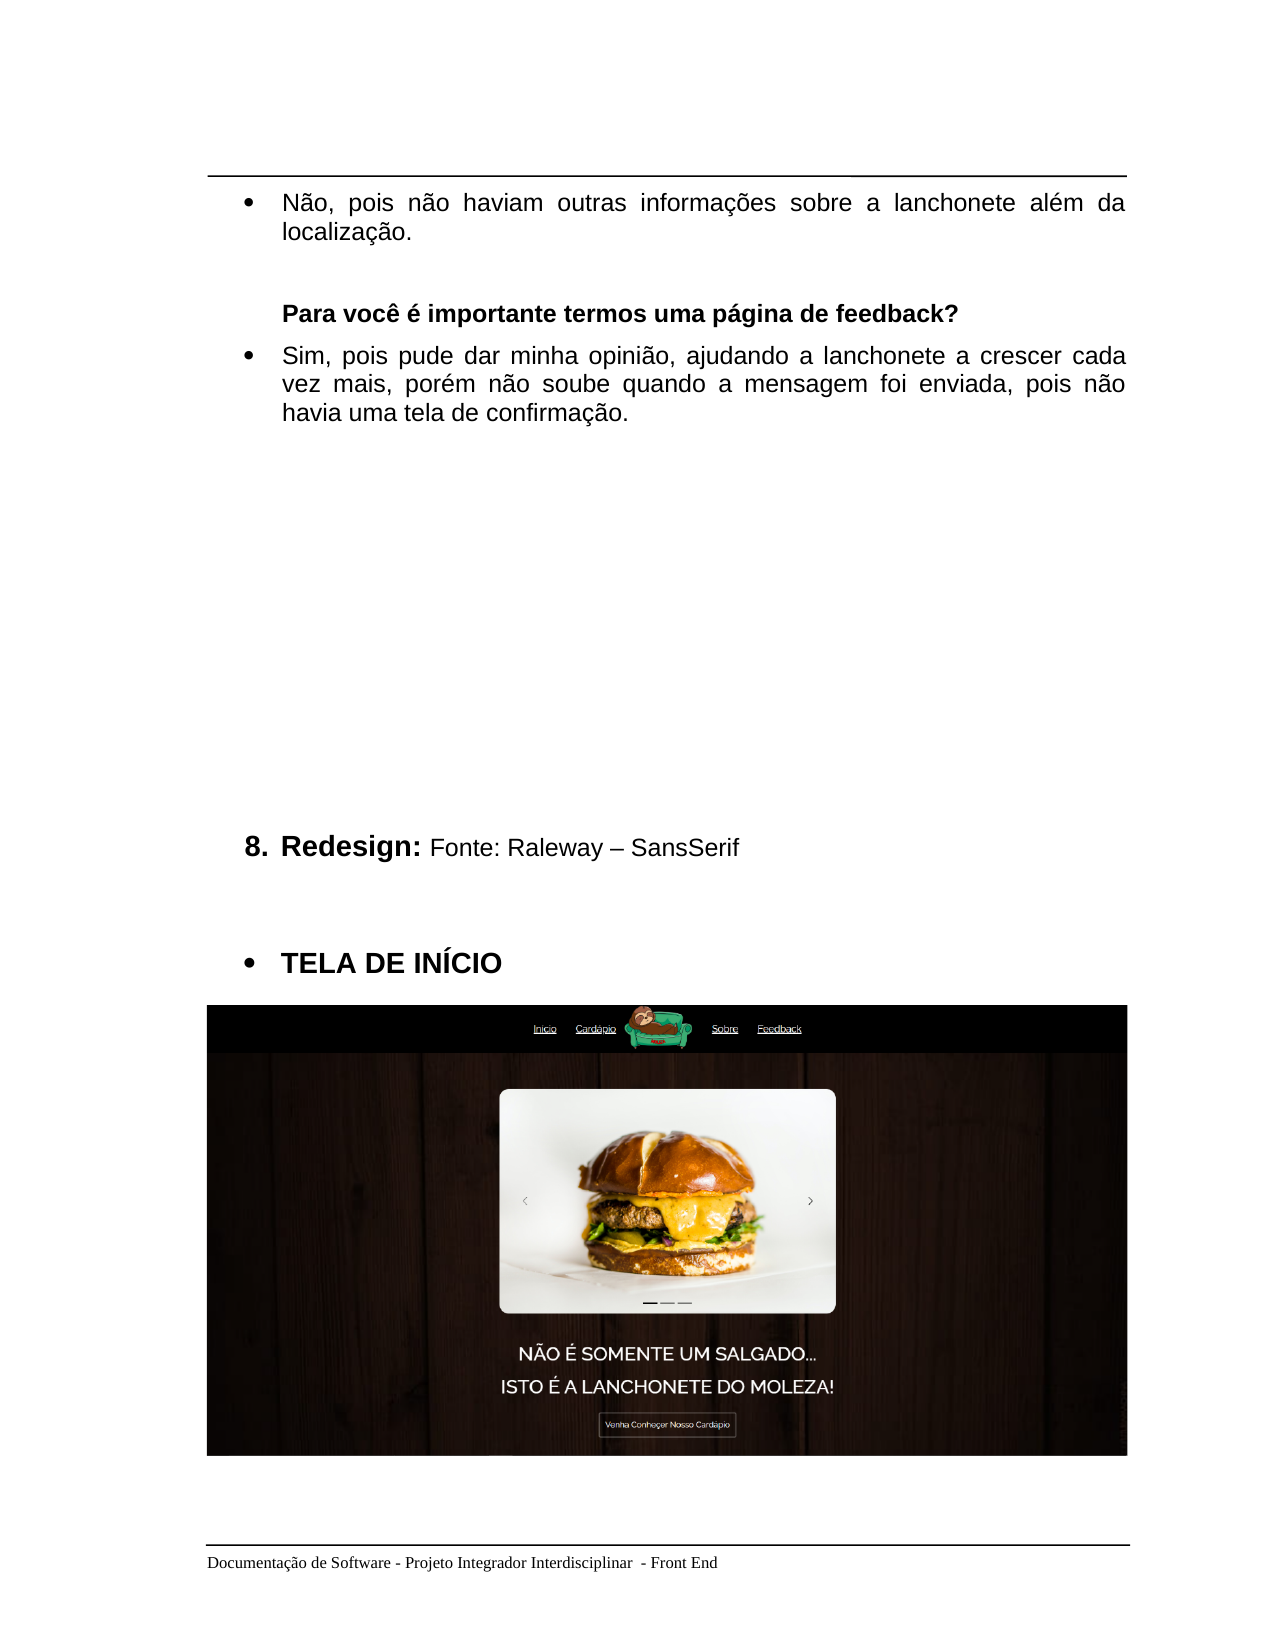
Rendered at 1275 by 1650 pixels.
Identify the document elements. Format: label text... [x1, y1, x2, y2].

list TELA DE INÍCIO [244, 946, 1127, 980]
text Para você é importante termos uma página de feedback? [282, 299, 1127, 328]
list Sim, pois pude dar minha opinião, ajudando a lanchonete a crescer cada vez mais, porém não soube quando a mensagem foi enviada, pois não havia uma tela de confirmação. [244, 341, 1127, 427]
list Não, pois não haviam outras informações sobre a lanchonete além da localização. [244, 177, 1127, 246]
list Redesign: Fonte: Raleway – SansSerif [244, 829, 1127, 863]
picture [206, 1005, 1128, 1456]
